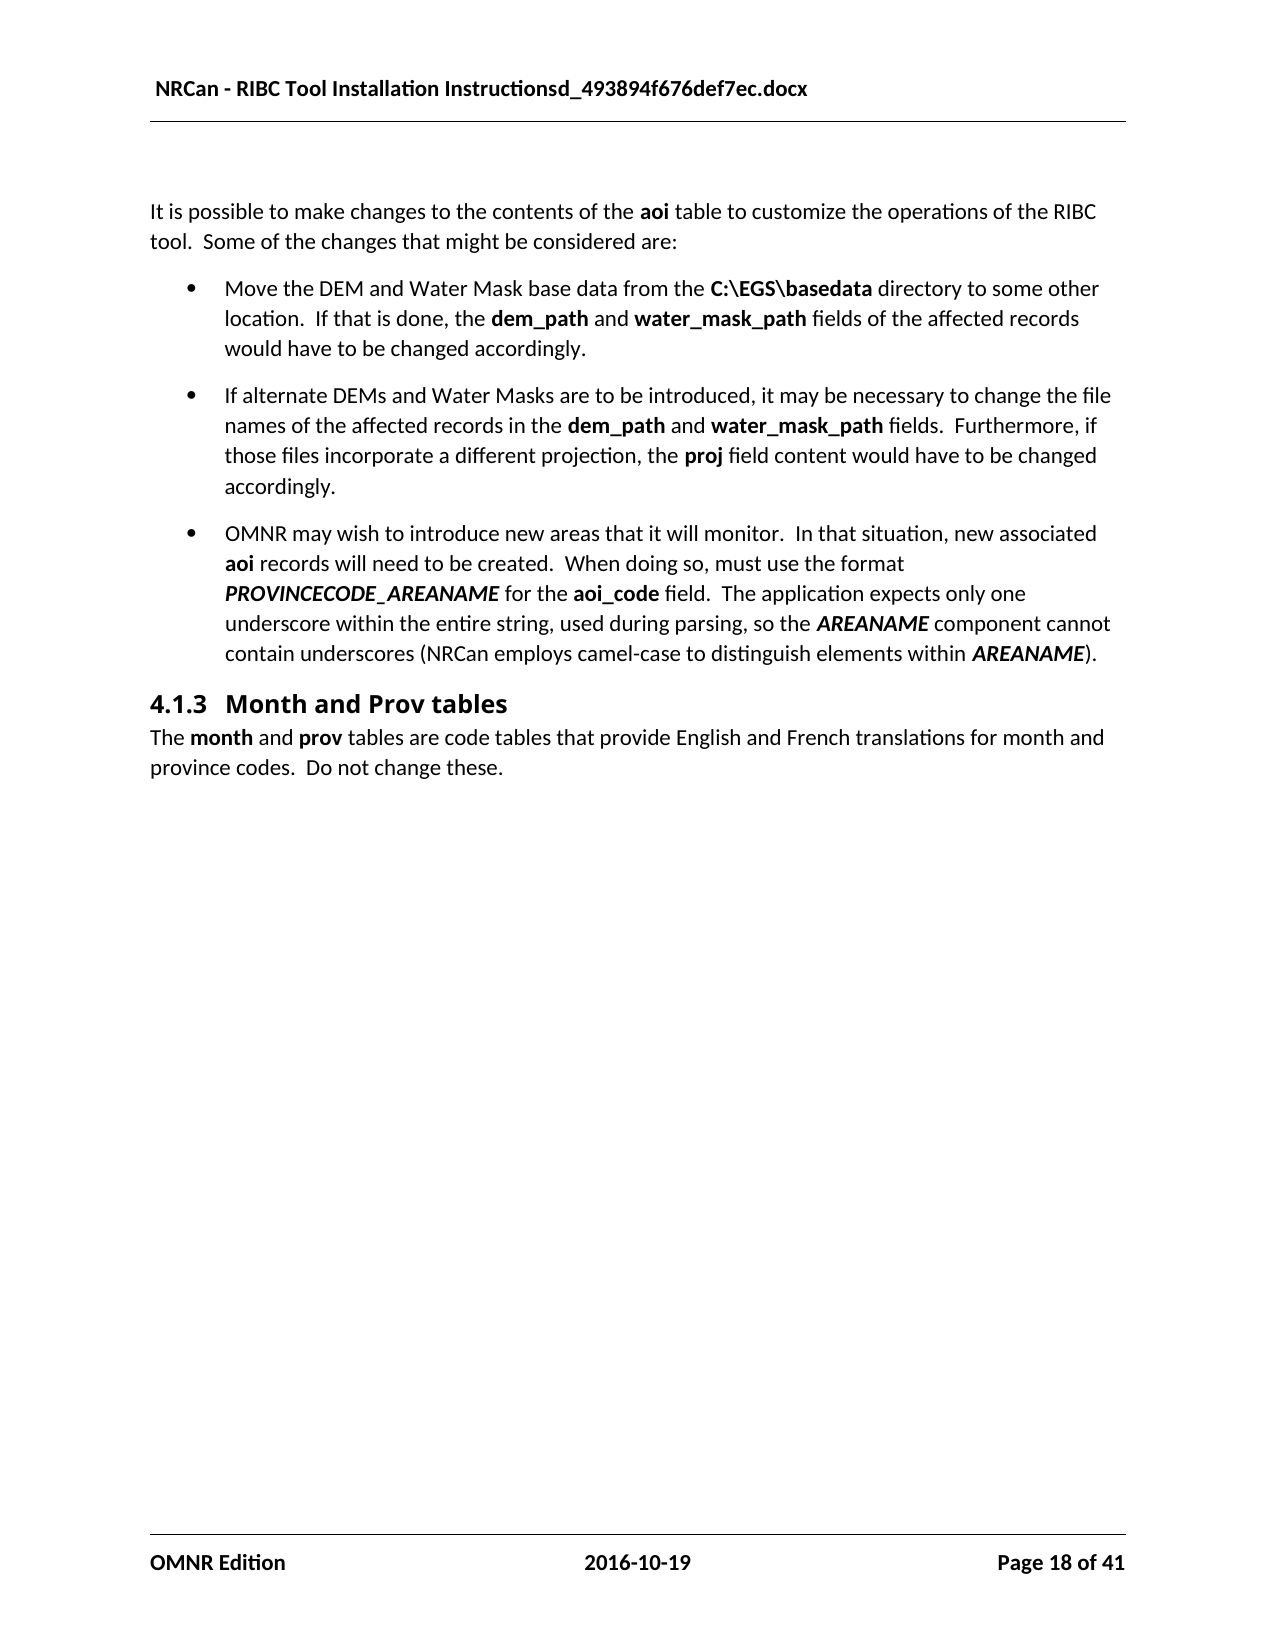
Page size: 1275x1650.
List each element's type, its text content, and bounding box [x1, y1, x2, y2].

text It is possible to make changes to the contents of the aoi table to customize the operations of the RIBC tool. Some of the changes that might be considered are: [150, 197, 1125, 255]
text The month and prov tables are code tables that provide English and French translations for month and province codes. Do not change these. [150, 723, 1125, 781]
list OMNR may wish to introduce new areas that it will monitor. In that situation, new associated aoi records will need to be created. When doing so, must use the format PROVINCECODE_AREANAME for the aoi_code field. The application expects only one underscore within the entire string, used during parsing, so the AREANAME component cannot contain underscores (NRCan employs camel-case to distinguish elements within AREANAME). [187, 519, 1125, 668]
list If alternate DEMs and Water Masks are to be introduced, it may be necessary to change the file names of the affected records in the dem_path and water_mask_path fields. Furthermore, if those files incorporate a different projection, the proj field content would have to be changed accordingly. [187, 381, 1125, 500]
subtitle Month and Prov tables [150, 686, 1125, 721]
list Move the DEM and Water Mask base data from the C:\EGS\basedata directory to some other location. If that is done, the dem_path and water_mask_path fields of the affected records would have to be changed accordingly. [187, 274, 1125, 362]
